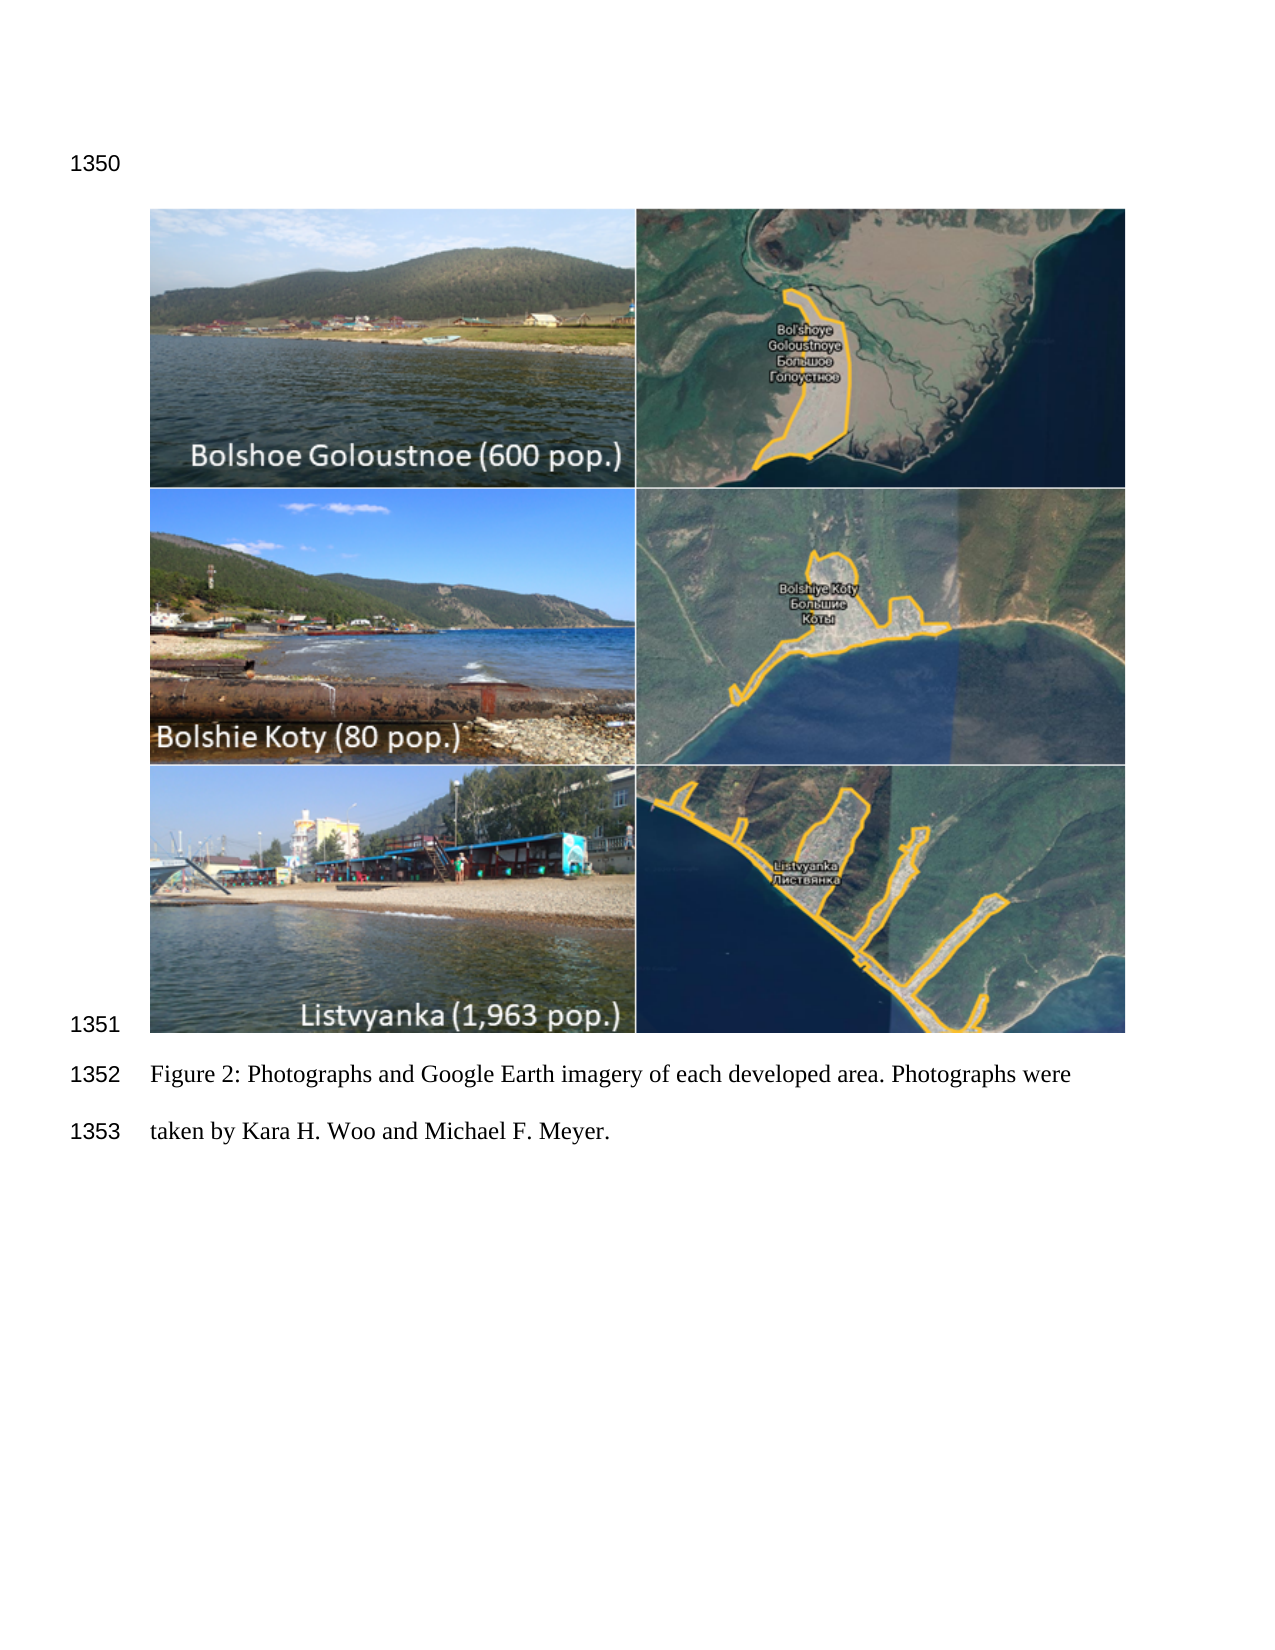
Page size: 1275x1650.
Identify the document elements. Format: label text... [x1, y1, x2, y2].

text Figure 2: Photographs and Google Earth imagery of each developed area. Photographs were taken by Kara H. Woo and Michael F. Meyer. [150, 1059, 1125, 1145]
picture [150, 202, 1125, 1033]
